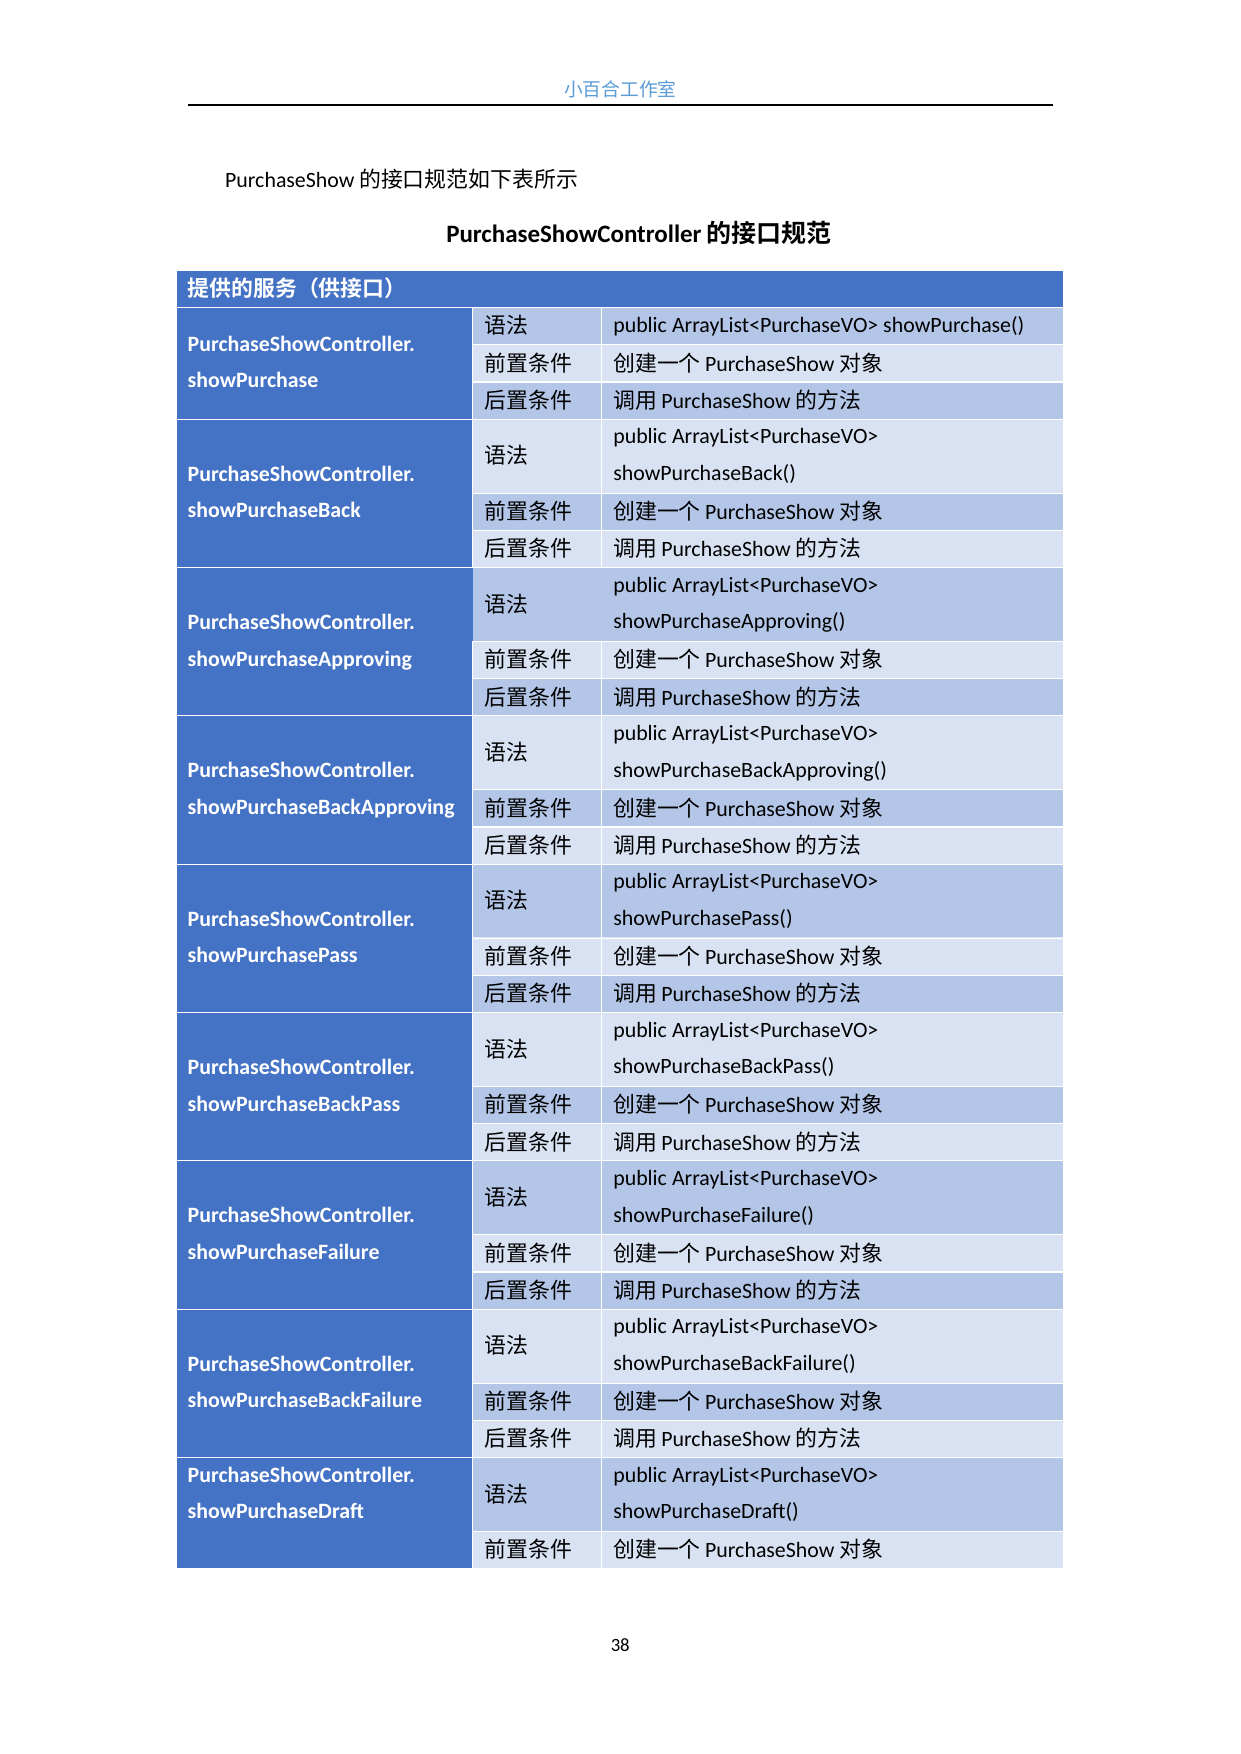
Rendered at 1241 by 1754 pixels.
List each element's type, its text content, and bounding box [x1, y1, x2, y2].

table_cell 语法 [473, 308, 601, 344]
table_cell 语法 [473, 420, 601, 492]
table_cell 创建一个PurchaseShow对象 [602, 1235, 1063, 1271]
table_cell 创建一个PurchaseShow对象 [602, 1087, 1063, 1123]
table_cell public ArrayList<PurchaseVO> showPurchasePass() [602, 865, 1063, 937]
table_cell 前置条件 [473, 345, 601, 381]
table_cell 创建一个PurchaseShow对象 [602, 939, 1063, 975]
table_cell PurchaseShowController. showPurchaseBackPass [177, 1013, 472, 1160]
table_cell PurchaseShowController. showPurchaseFailure [177, 1161, 472, 1309]
table_cell PurchaseShowController. showPurchaseBackFailure [177, 1310, 472, 1457]
table_cell public ArrayList<PurchaseVO> showPurchaseDraft() [602, 1458, 1063, 1531]
table_cell 前置条件 [473, 790, 601, 826]
table_cell 后置条件 [473, 1124, 601, 1160]
table_cell 后置条件 [473, 1421, 601, 1457]
table_cell PurchaseShowController. showPurchaseDraft [177, 1458, 472, 1568]
table_cell PurchaseShowController. showPurchasePass [177, 865, 472, 1012]
table_cell 调用PurchaseShow的方法 [602, 679, 1063, 715]
list PurchaseShow的接口规范如下表所示 [225, 162, 1053, 194]
table_cell 前置条件 [473, 494, 601, 530]
list PurchaseShowController的接口规范 [225, 199, 1053, 264]
table_cell public ArrayList<PurchaseVO> showPurchaseBackApproving() [602, 716, 1063, 789]
table_cell PurchaseShowController. showPurchaseBack [177, 420, 472, 567]
table_cell 创建一个PurchaseShow对象 [602, 1384, 1063, 1420]
table_cell 前置条件 [473, 1384, 601, 1420]
table_cell 创建一个PurchaseShow对象 [602, 642, 1063, 678]
table_cell 后置条件 [473, 976, 601, 1012]
table_cell 调用PurchaseShow的方法 [602, 828, 1063, 864]
table_cell 后置条件 [473, 531, 601, 567]
table_cell 前置条件 [473, 1235, 601, 1271]
table_cell 调用PurchaseShow的方法 [602, 976, 1063, 1012]
table_cell public ArrayList<PurchaseVO> showPurchaseBack() [602, 420, 1063, 492]
table_cell public ArrayList<PurchaseVO> showPurchase() [602, 308, 1063, 344]
table_cell PurchaseShowController. showPurchaseBackApproving [177, 716, 472, 864]
table_cell 调用PurchaseShow的方法 [602, 1273, 1063, 1309]
table_cell public ArrayList<PurchaseVO> showPurchaseApproving() [602, 568, 1063, 641]
table_cell 前置条件 [473, 939, 601, 975]
table_cell 创建一个PurchaseShow对象 [602, 1532, 1063, 1568]
table_header 提供的服务（供接口） [177, 271, 1063, 307]
table_cell 语法 [473, 1458, 601, 1531]
table_cell public ArrayList<PurchaseVO> showPurchaseBackFailure() [602, 1310, 1063, 1382]
table_cell 后置条件 [473, 828, 601, 864]
table_cell public ArrayList<PurchaseVO> showPurchaseFailure() [602, 1161, 1063, 1234]
table_cell public ArrayList<PurchaseVO> showPurchaseBackPass() [602, 1013, 1063, 1086]
table_cell 语法 [473, 1013, 601, 1086]
table_cell 语法 [473, 1310, 601, 1382]
table_cell 调用PurchaseShow的方法 [602, 1124, 1063, 1160]
table_cell 后置条件 [473, 383, 601, 419]
table_cell 后置条件 [473, 679, 601, 715]
table_cell PurchaseShowController. showPurchaseApproving [177, 568, 473, 715]
table_cell 创建一个PurchaseShow对象 [602, 790, 1063, 826]
table_cell 语法 [473, 1161, 601, 1234]
table_cell 创建一个PurchaseShow对象 [602, 494, 1063, 530]
table_cell 前置条件 [473, 642, 601, 678]
table_cell 调用PurchaseShow的方法 [602, 531, 1063, 567]
table_cell 前置条件 [473, 1532, 601, 1568]
table_cell 前置条件 [473, 1087, 601, 1123]
table_cell 语法 [473, 865, 601, 937]
table_cell 调用PurchaseShow的方法 [602, 1421, 1063, 1457]
table_cell 语法 [473, 568, 602, 641]
table_cell 语法 [473, 716, 601, 789]
table_cell 后置条件 [473, 1273, 601, 1309]
table_cell PurchaseShowController. showPurchase [177, 308, 472, 419]
table_cell 调用PurchaseShow的方法 [602, 383, 1063, 419]
table_cell 创建一个PurchaseShow对象 [602, 345, 1063, 381]
